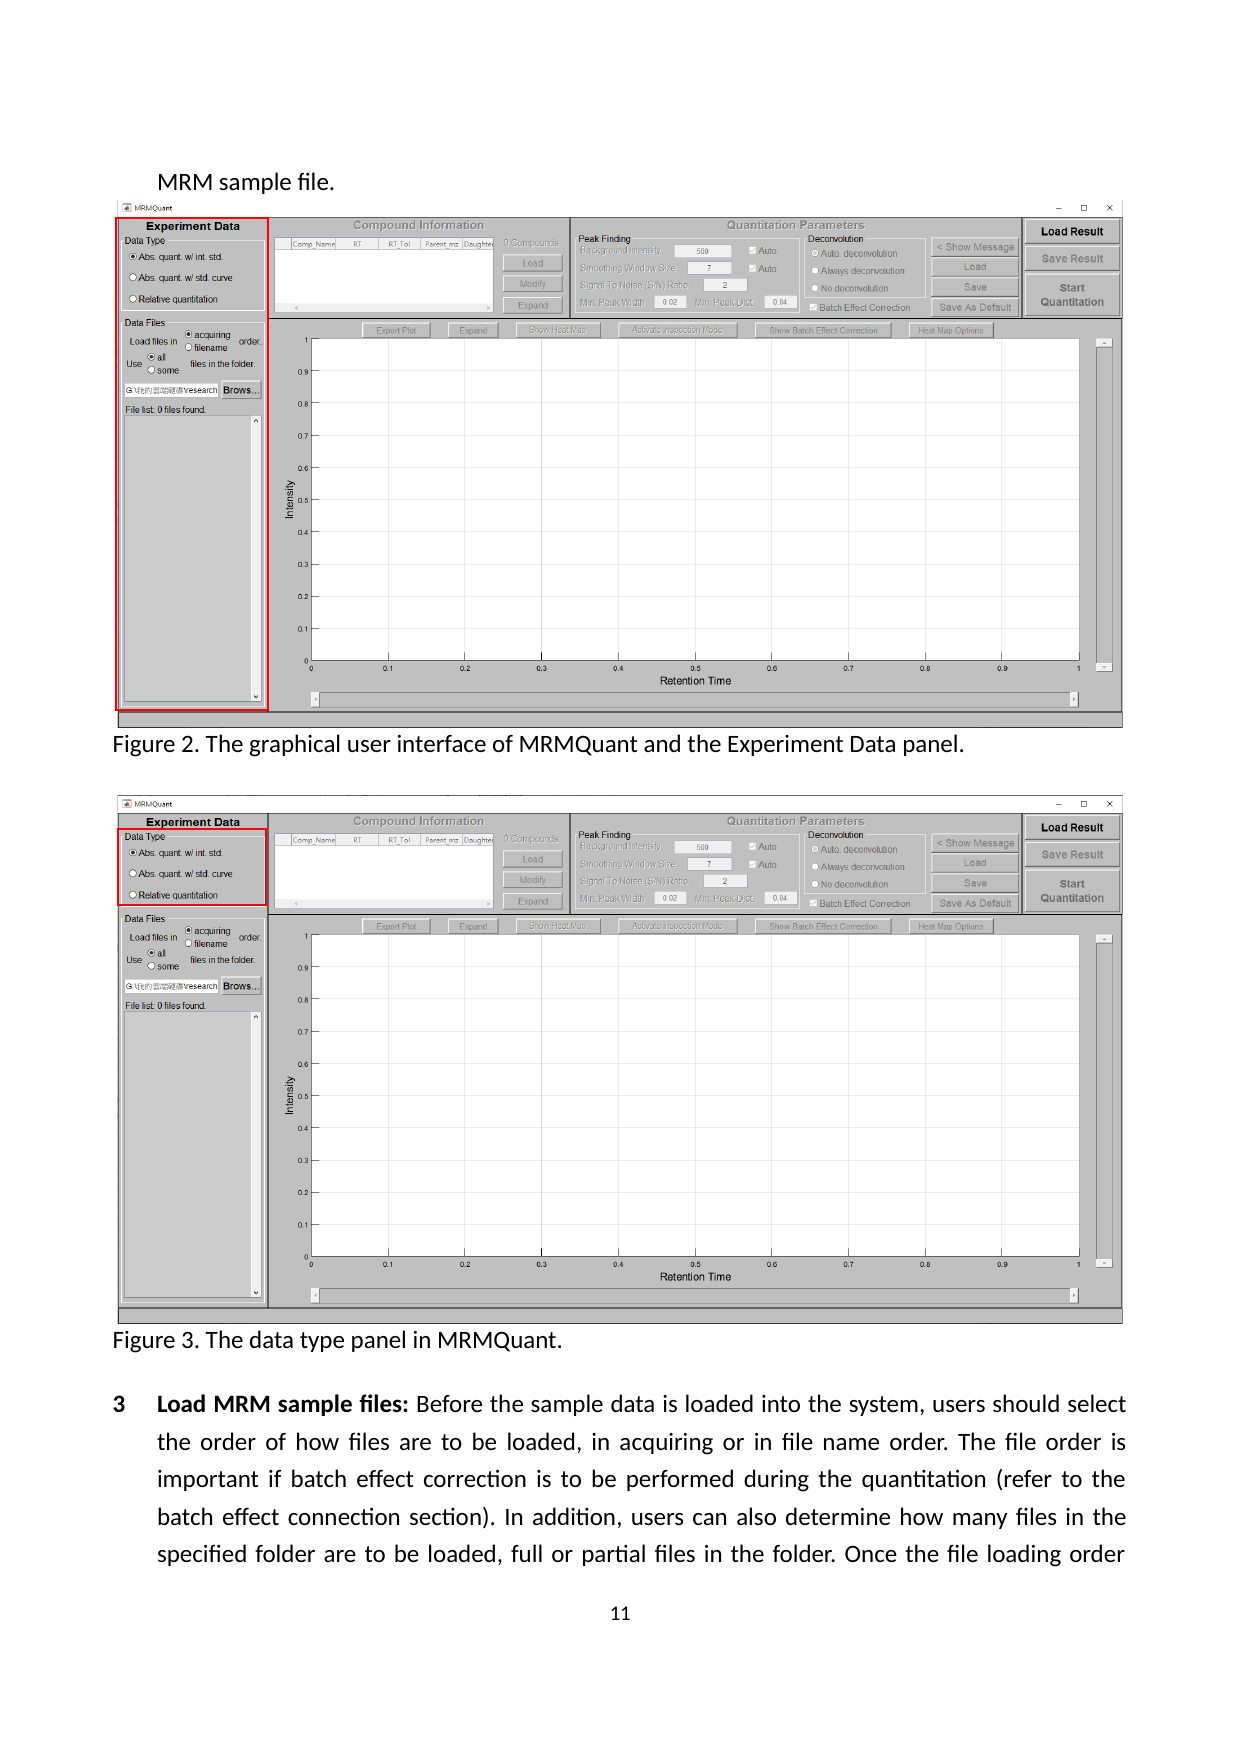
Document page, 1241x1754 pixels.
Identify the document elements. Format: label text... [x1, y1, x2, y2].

picture [117, 200, 1123, 728]
text Figure 3. The data type panel in MRMQuant. [112, 1324, 1128, 1354]
picture [117, 219, 267, 709]
picture [117, 795, 1123, 1324]
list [112, 1385, 1128, 1572]
picture [119, 830, 265, 904]
text Figure 2. The graphical user interface of MRMQuant and the Experiment Data panel. [112, 728, 1128, 758]
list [112, 162, 1128, 200]
